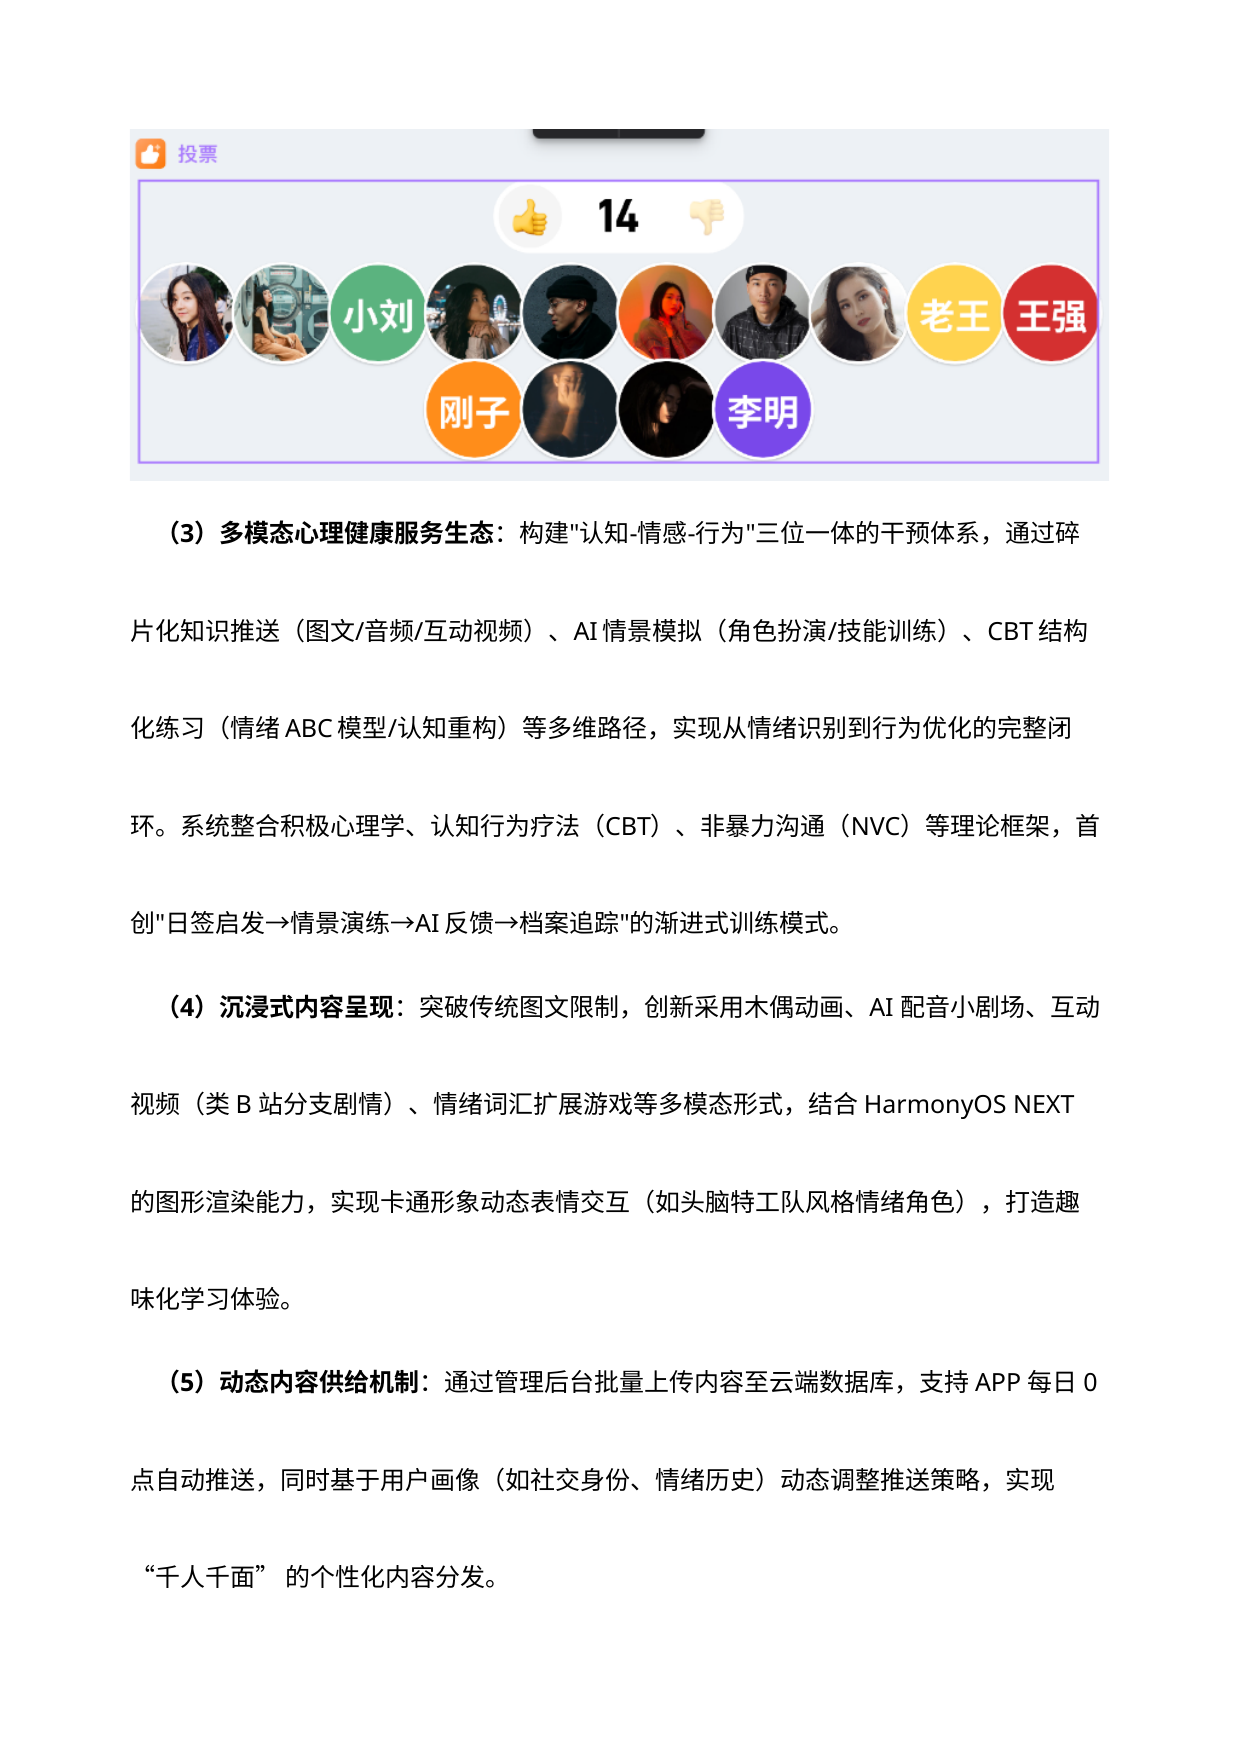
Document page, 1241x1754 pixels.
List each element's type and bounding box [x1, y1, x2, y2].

table_header [119, 130, 1122, 1621]
picture [129, 129, 1110, 481]
